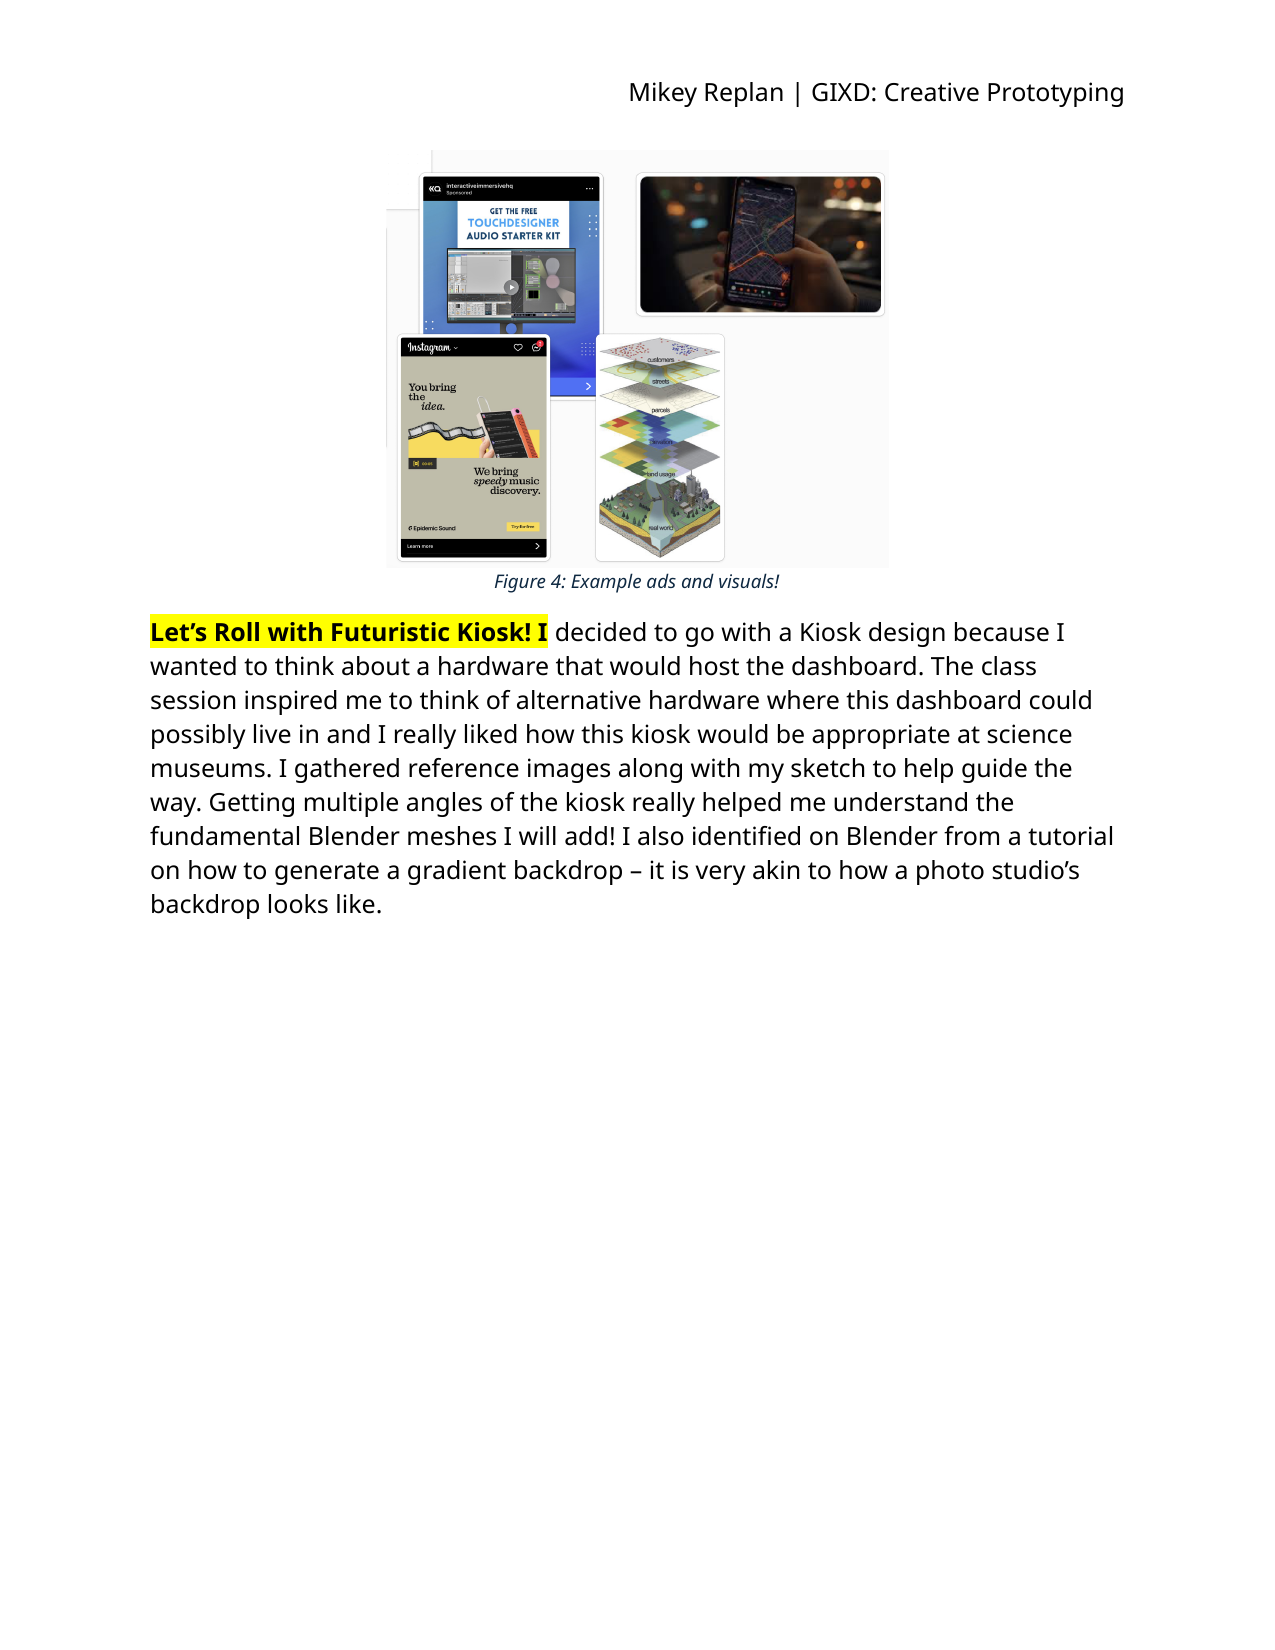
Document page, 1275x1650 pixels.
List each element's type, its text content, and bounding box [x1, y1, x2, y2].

picture [386, 150, 889, 568]
text Let’s Roll with Futuristic Kiosk! I decided to go with a Kiosk design because I wanted to think about a hardware that would host the dashboard. The class session inspired me to think of alternative hardware where this dashboard could possibly live in and I really liked how this kiosk would be appropriate at science museums. I gathered reference images along with my sketch to help guide the way. Getting multiple angles of the kiosk really helped me understand the fundamental Blender meshes I will add! I also identified on Blender from a tutorial on how to generate a gradient backdrop – it is very akin to how a photo studio’s backdrop looks like. [150, 614, 1125, 921]
text Figure 4: Example ads and visuals! [150, 568, 1125, 593]
